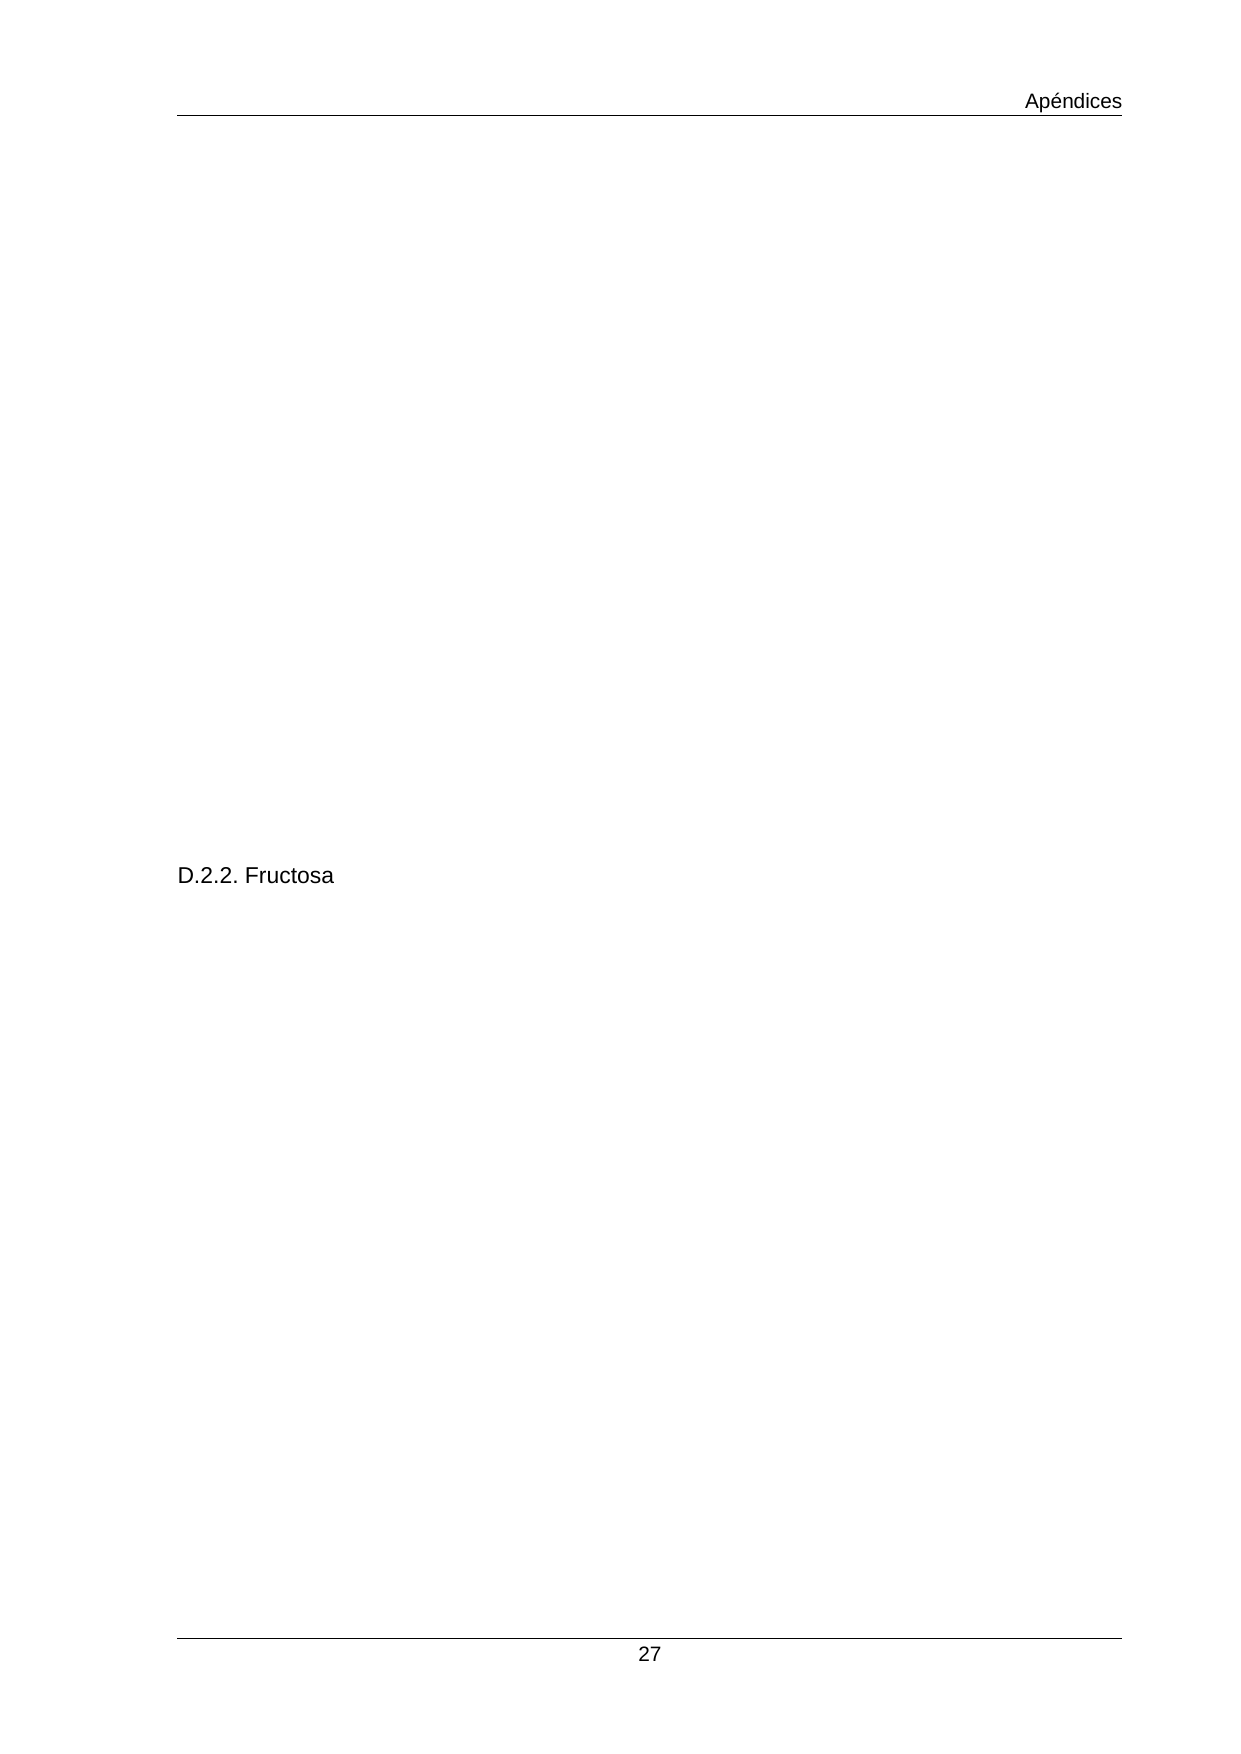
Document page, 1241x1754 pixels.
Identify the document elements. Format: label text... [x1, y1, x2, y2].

text D.2.2. Fructosa [177, 862, 1122, 888]
